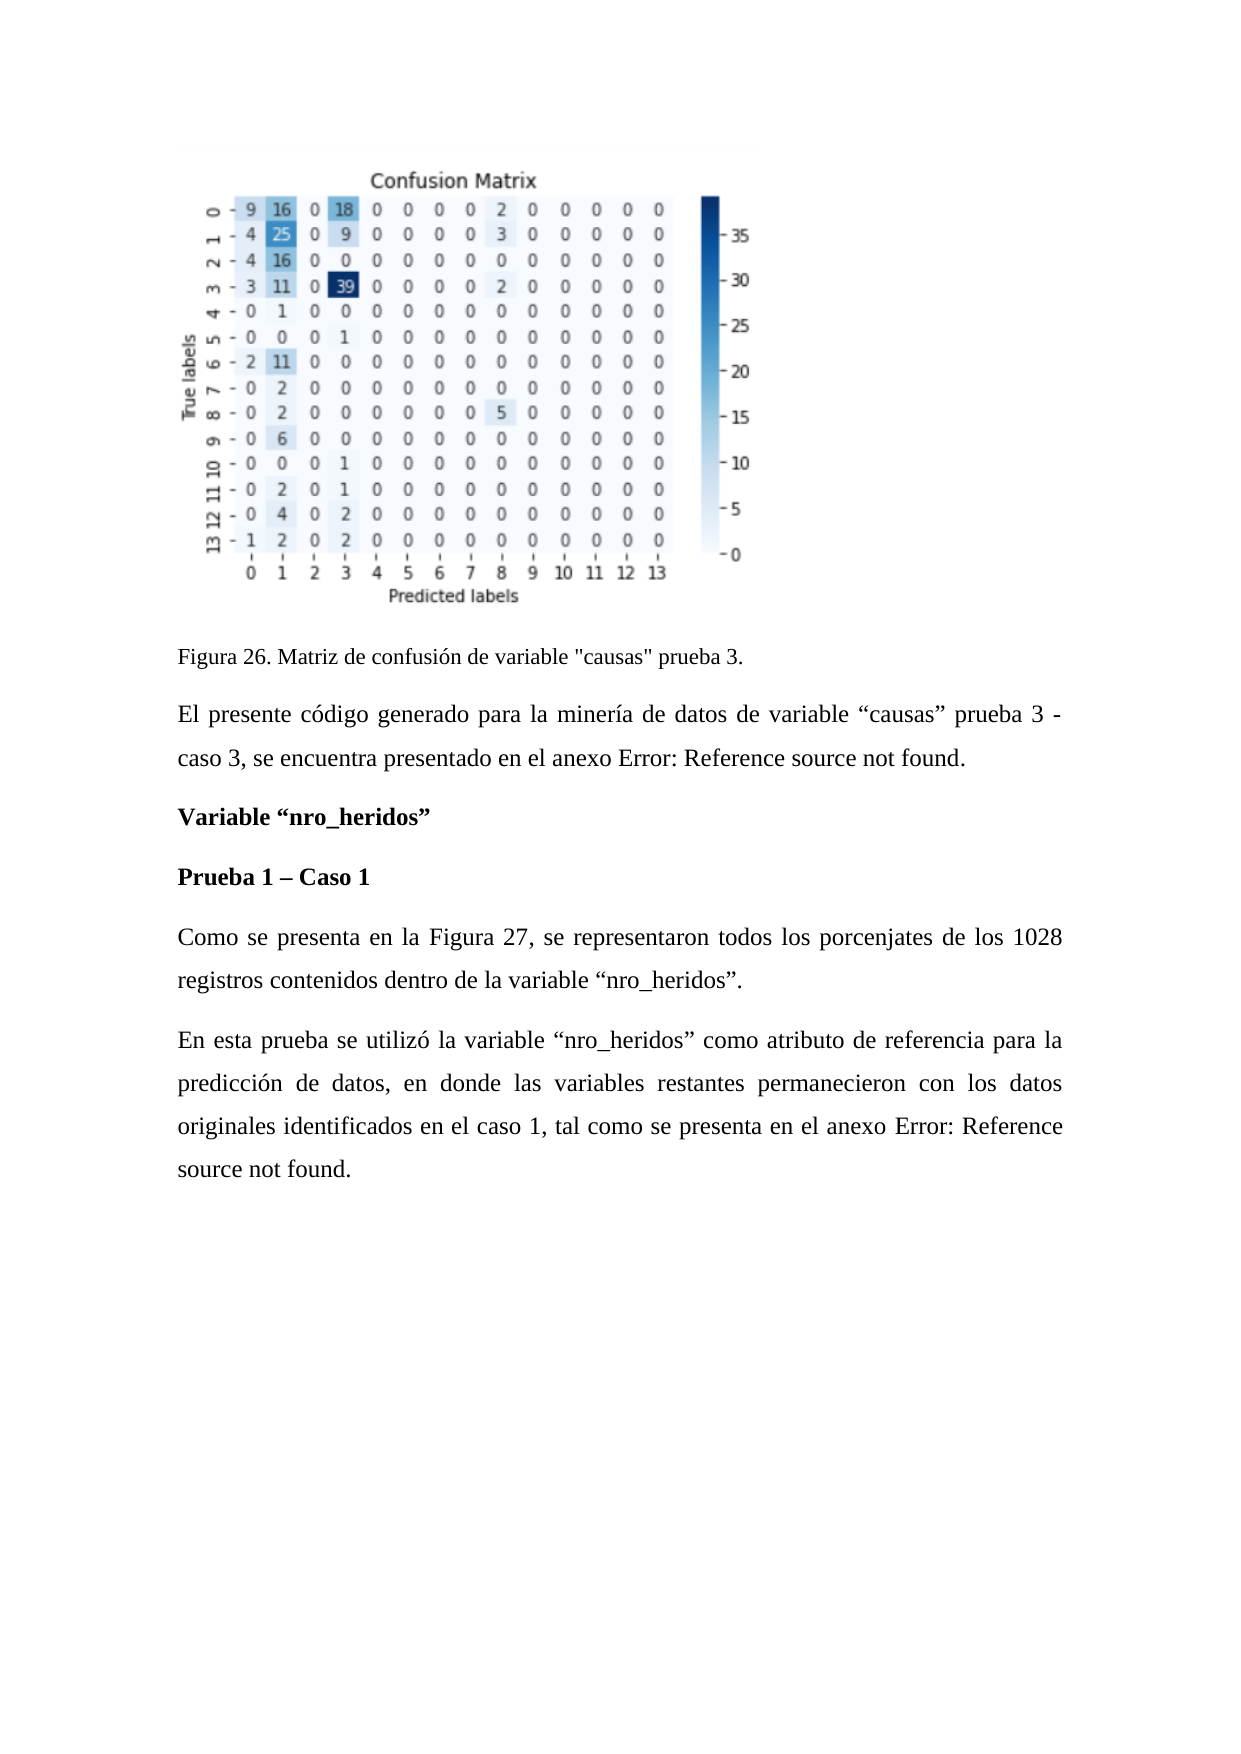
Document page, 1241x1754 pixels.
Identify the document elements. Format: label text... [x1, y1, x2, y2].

picture [177, 147, 764, 613]
text Variable “nro_heridos” [177, 802, 1063, 831]
text Prueba 1 – Caso 1 [177, 862, 1063, 891]
